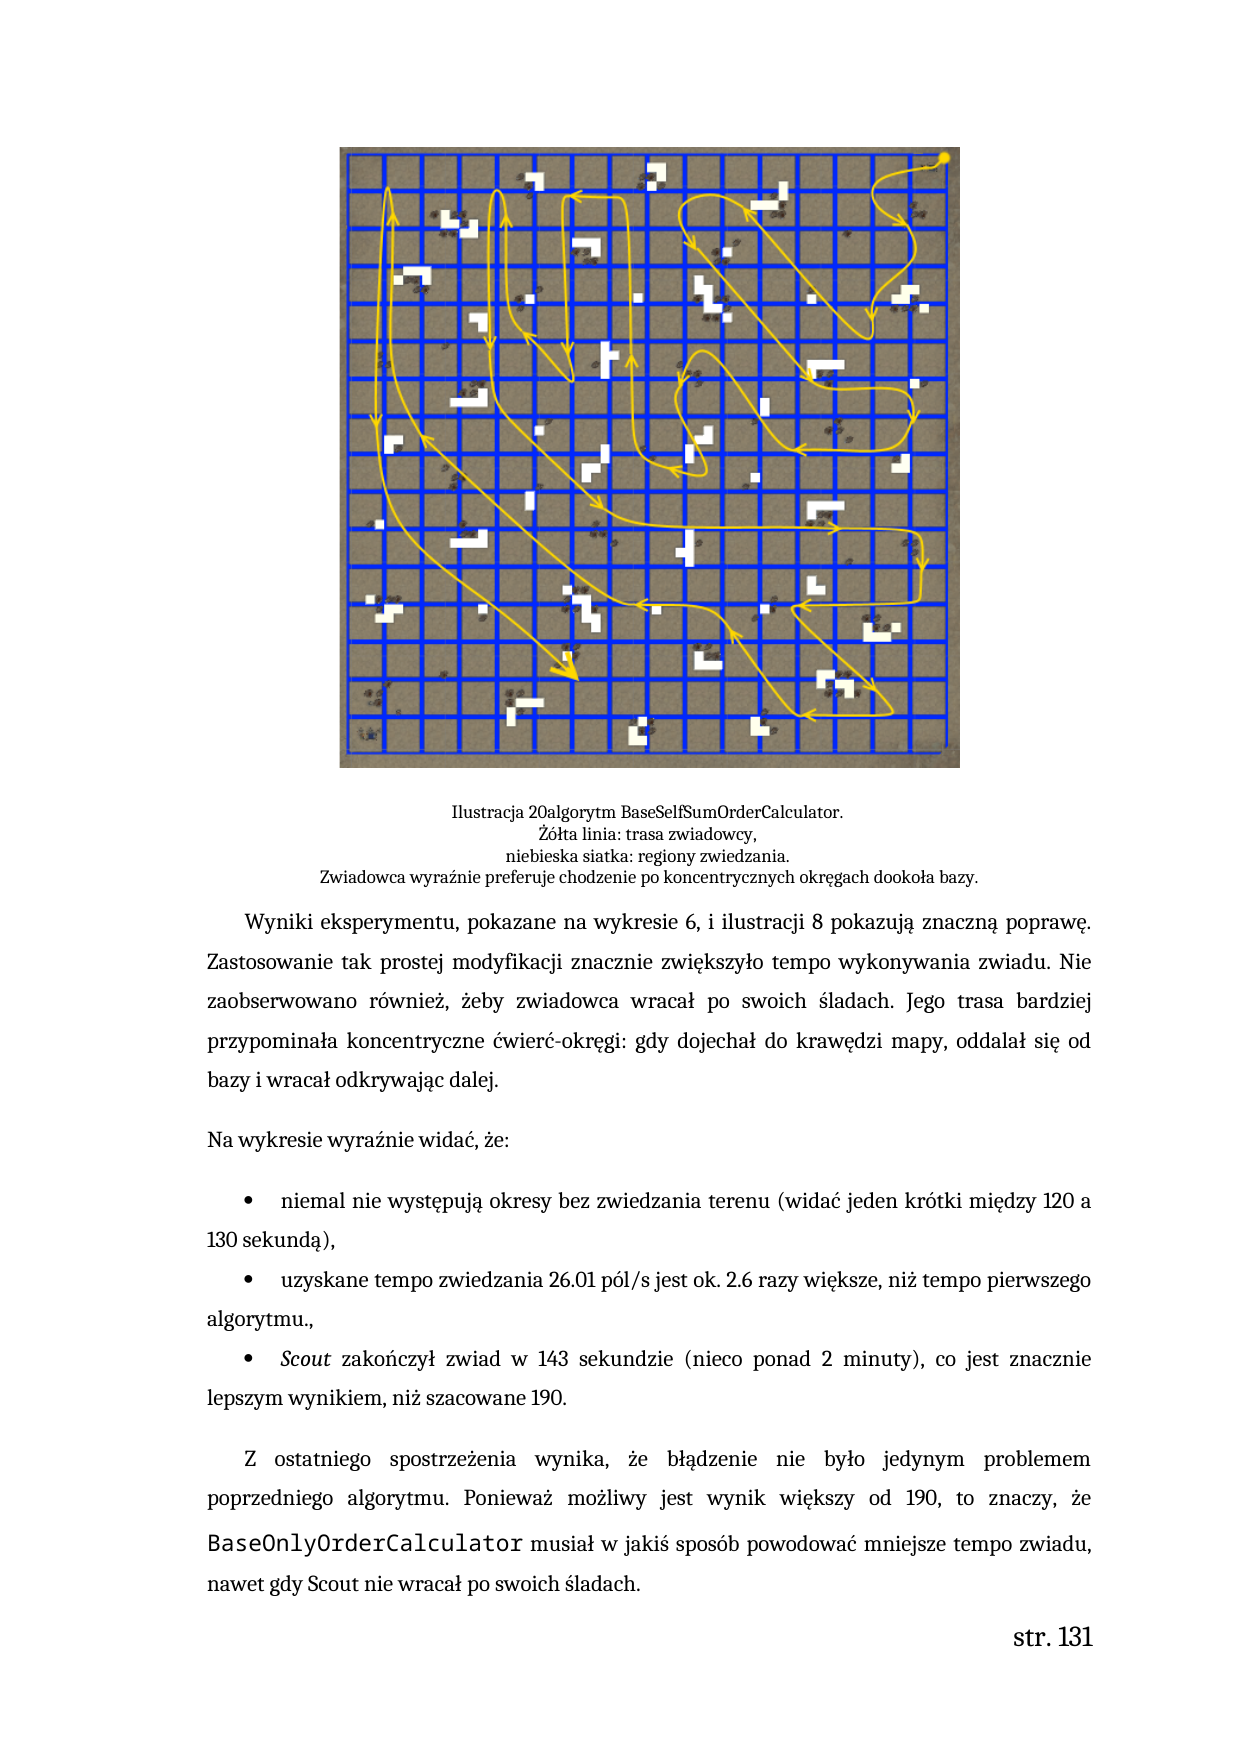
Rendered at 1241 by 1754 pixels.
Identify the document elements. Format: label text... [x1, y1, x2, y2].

text Z ostatniego spostrzeżenia wynika, że błądzenie nie było jedynym problemem poprzedniego algorytmu. Ponieważ możliwy jest wynik większy od 190, to znaczy, że BaseOnlyOrderCalculator musiał w jakiś sposób powodować mniejsze tempo zwiadu, nawet gdy Scout nie wracał po swoich śladach. [207, 1445, 1092, 1597]
picture [339, 147, 960, 768]
list uzyskane tempo zwiedzania 26.01 pól/s jest ok. 2.6 razy większe, niż tempo pierwszego algorytmu., [207, 1267, 1092, 1332]
list Scout zakończył zwiad w 143 sekundzie (nieco ponad 2 minuty), co jest znacznie lepszym wynikiem, niż szacowane 190. [207, 1346, 1092, 1411]
list niemal nie występują okresy bez zwiedzania terenu (widać jeden krótki między 120 a 130 sekundą), [207, 1188, 1092, 1253]
text Na wykresie wyraźnie widać, że: [207, 1127, 1092, 1154]
text Wyniki eksperymentu, pokazane na wykresie 6, i ilustracji 8 pokazują znaczną poprawę. Zastosowanie tak prostej modyfikacji znacznie zwiększyło tempo wykonywania zwiadu. Nie zaobserwowano również, żeby zwiadowca wracał po swoich śladach. Jego trasa bardziej przypominała koncentryczne ćwierć-okręgi: gdy dojechał do krawędzi mapy, oddalał się od bazy i wracał odkrywając dalej. [207, 909, 1092, 1093]
